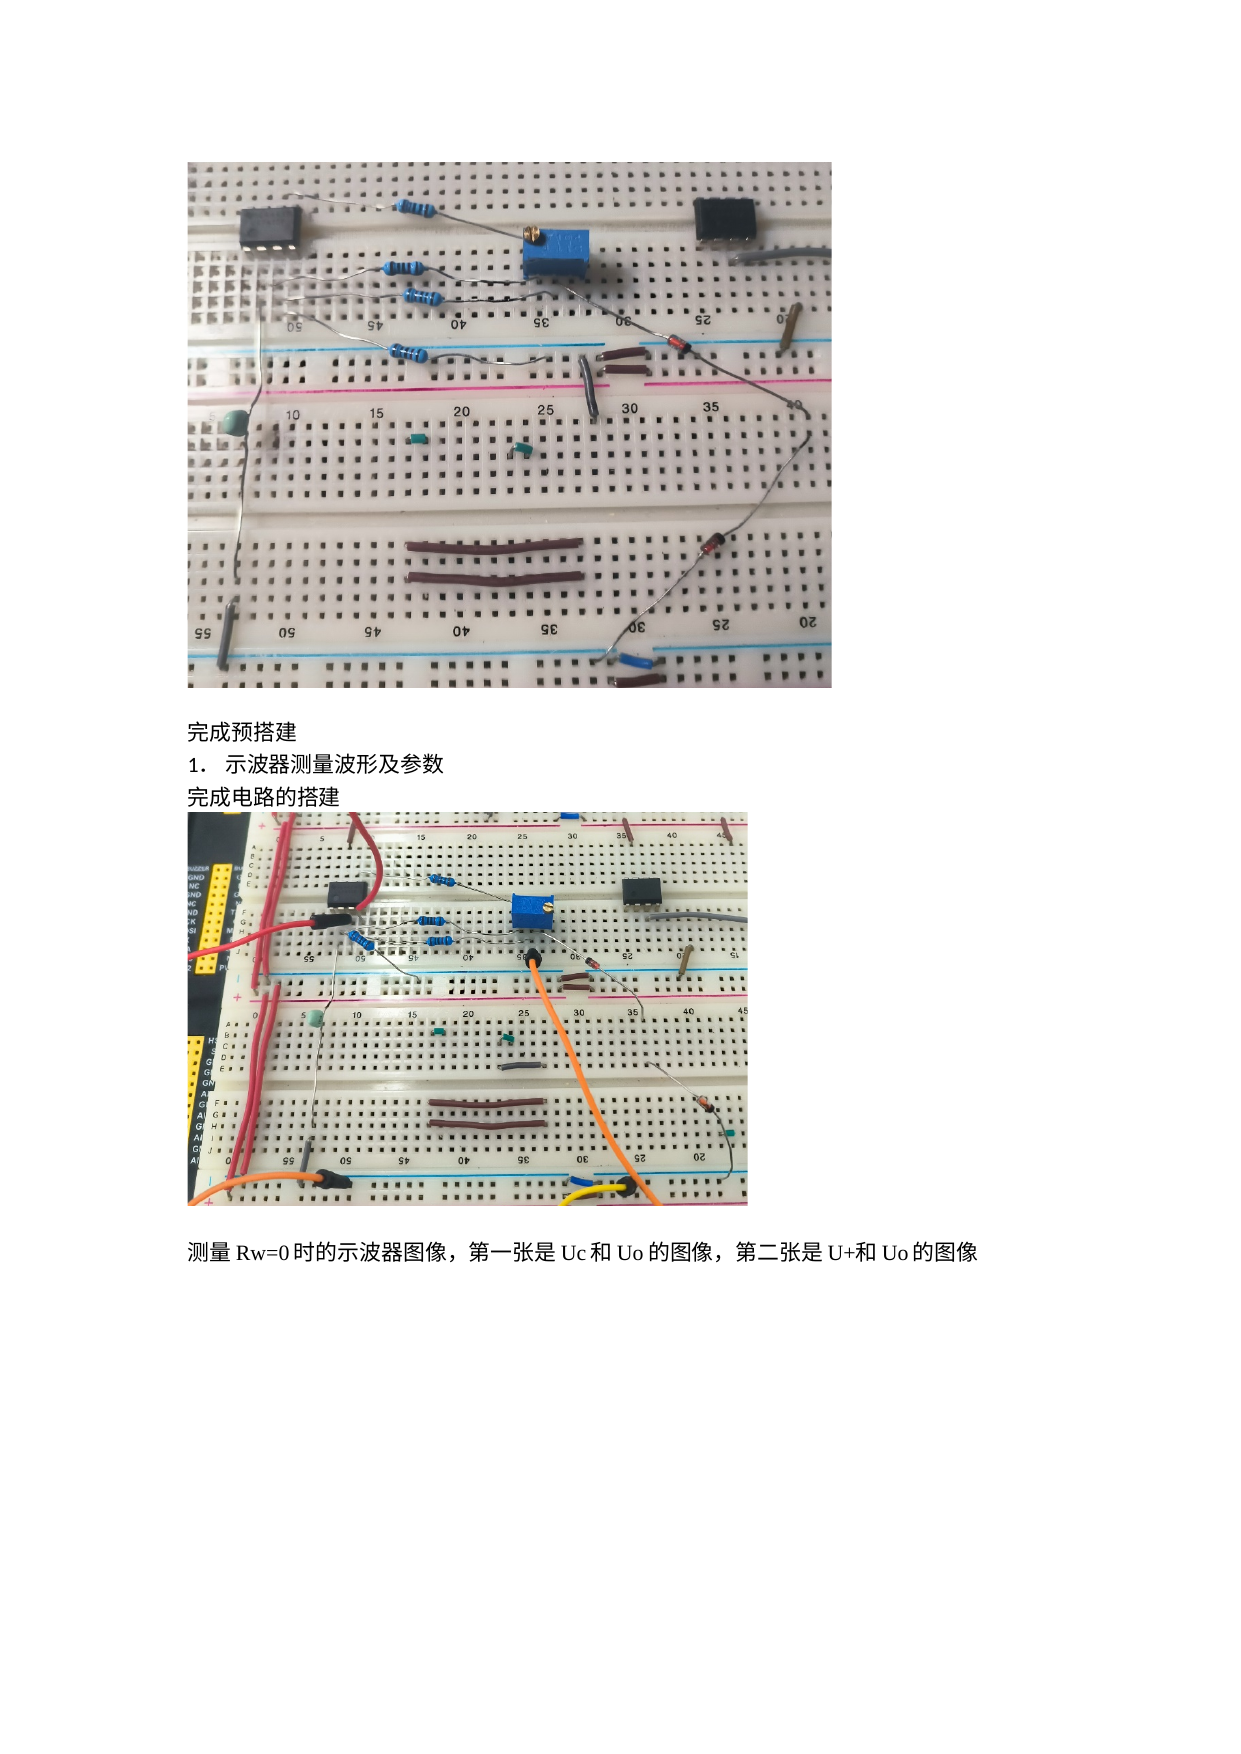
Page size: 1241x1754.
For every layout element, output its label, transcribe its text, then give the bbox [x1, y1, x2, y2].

picture [187, 162, 832, 688]
text 测量Rw=0时的示波器图像，第一张是Uc和Uo的图像，第二张是U+和Uo的图像 [187, 1234, 1053, 1267]
text 完成电路的搭建 [187, 779, 1053, 812]
text 完成预搭建 [187, 714, 1053, 747]
list 示波器测量波形及参数 [187, 747, 1053, 779]
picture [187, 812, 748, 1206]
